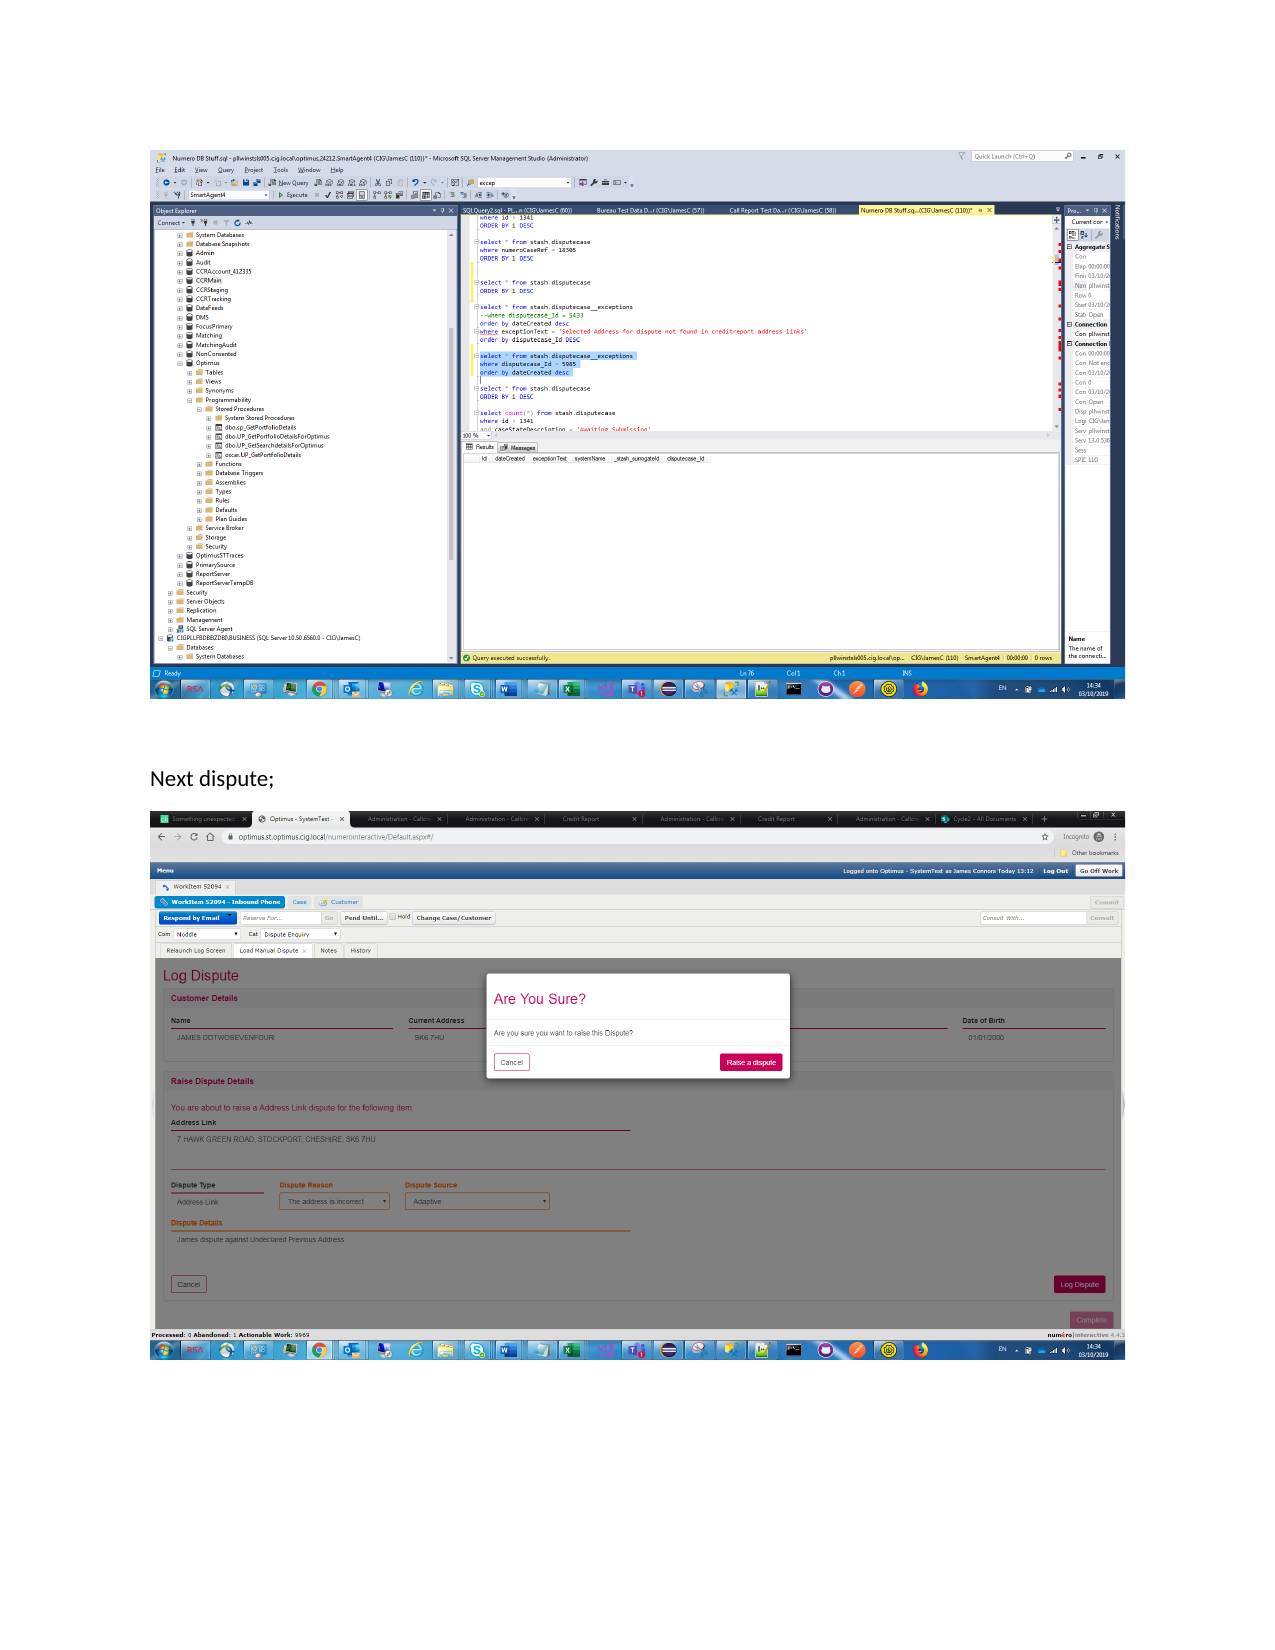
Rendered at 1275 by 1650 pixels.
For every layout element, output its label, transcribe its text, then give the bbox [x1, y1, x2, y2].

text Next dispute; [150, 764, 1125, 792]
picture [150, 150, 1125, 699]
picture [150, 811, 1125, 1360]
